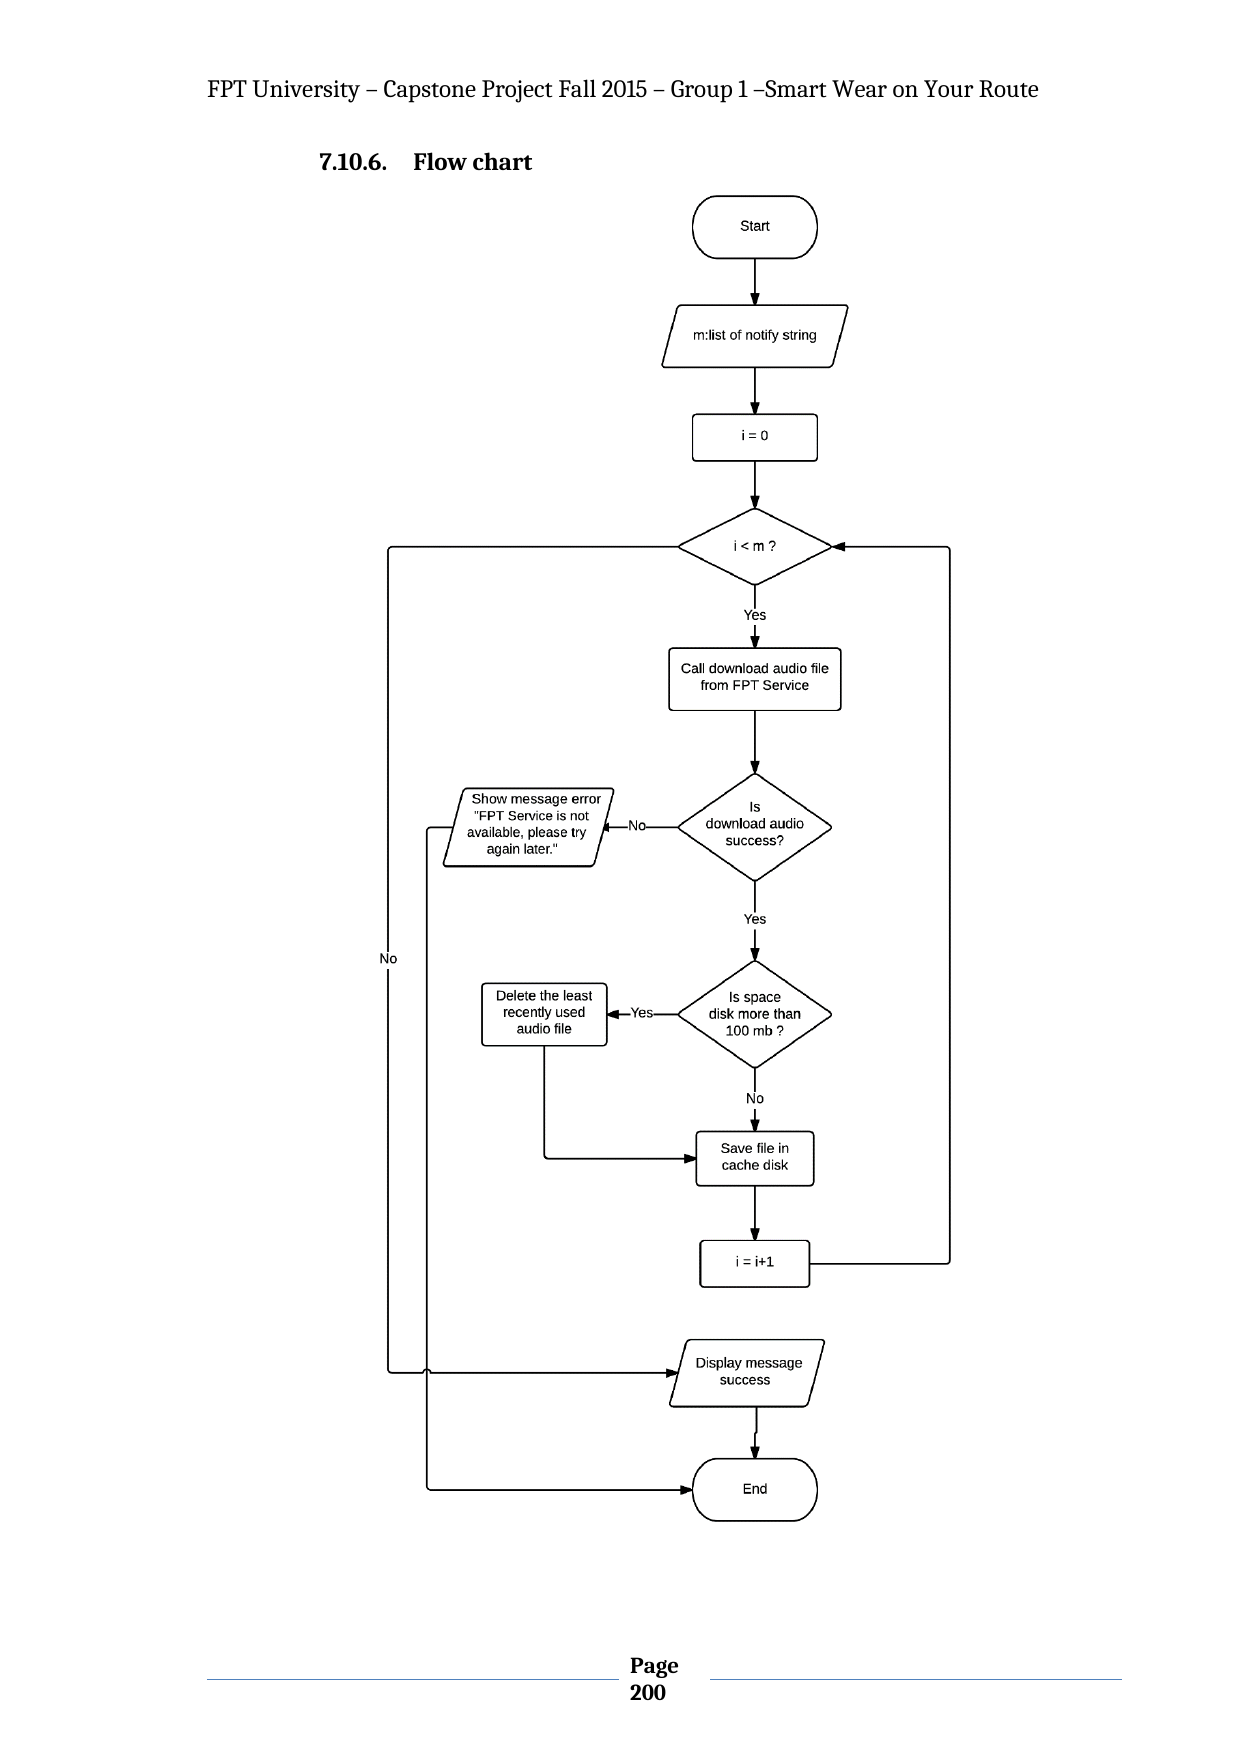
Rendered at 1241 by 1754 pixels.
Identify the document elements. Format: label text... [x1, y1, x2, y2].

picture [348, 180, 981, 1552]
subtitle Flow chart [319, 148, 1122, 176]
